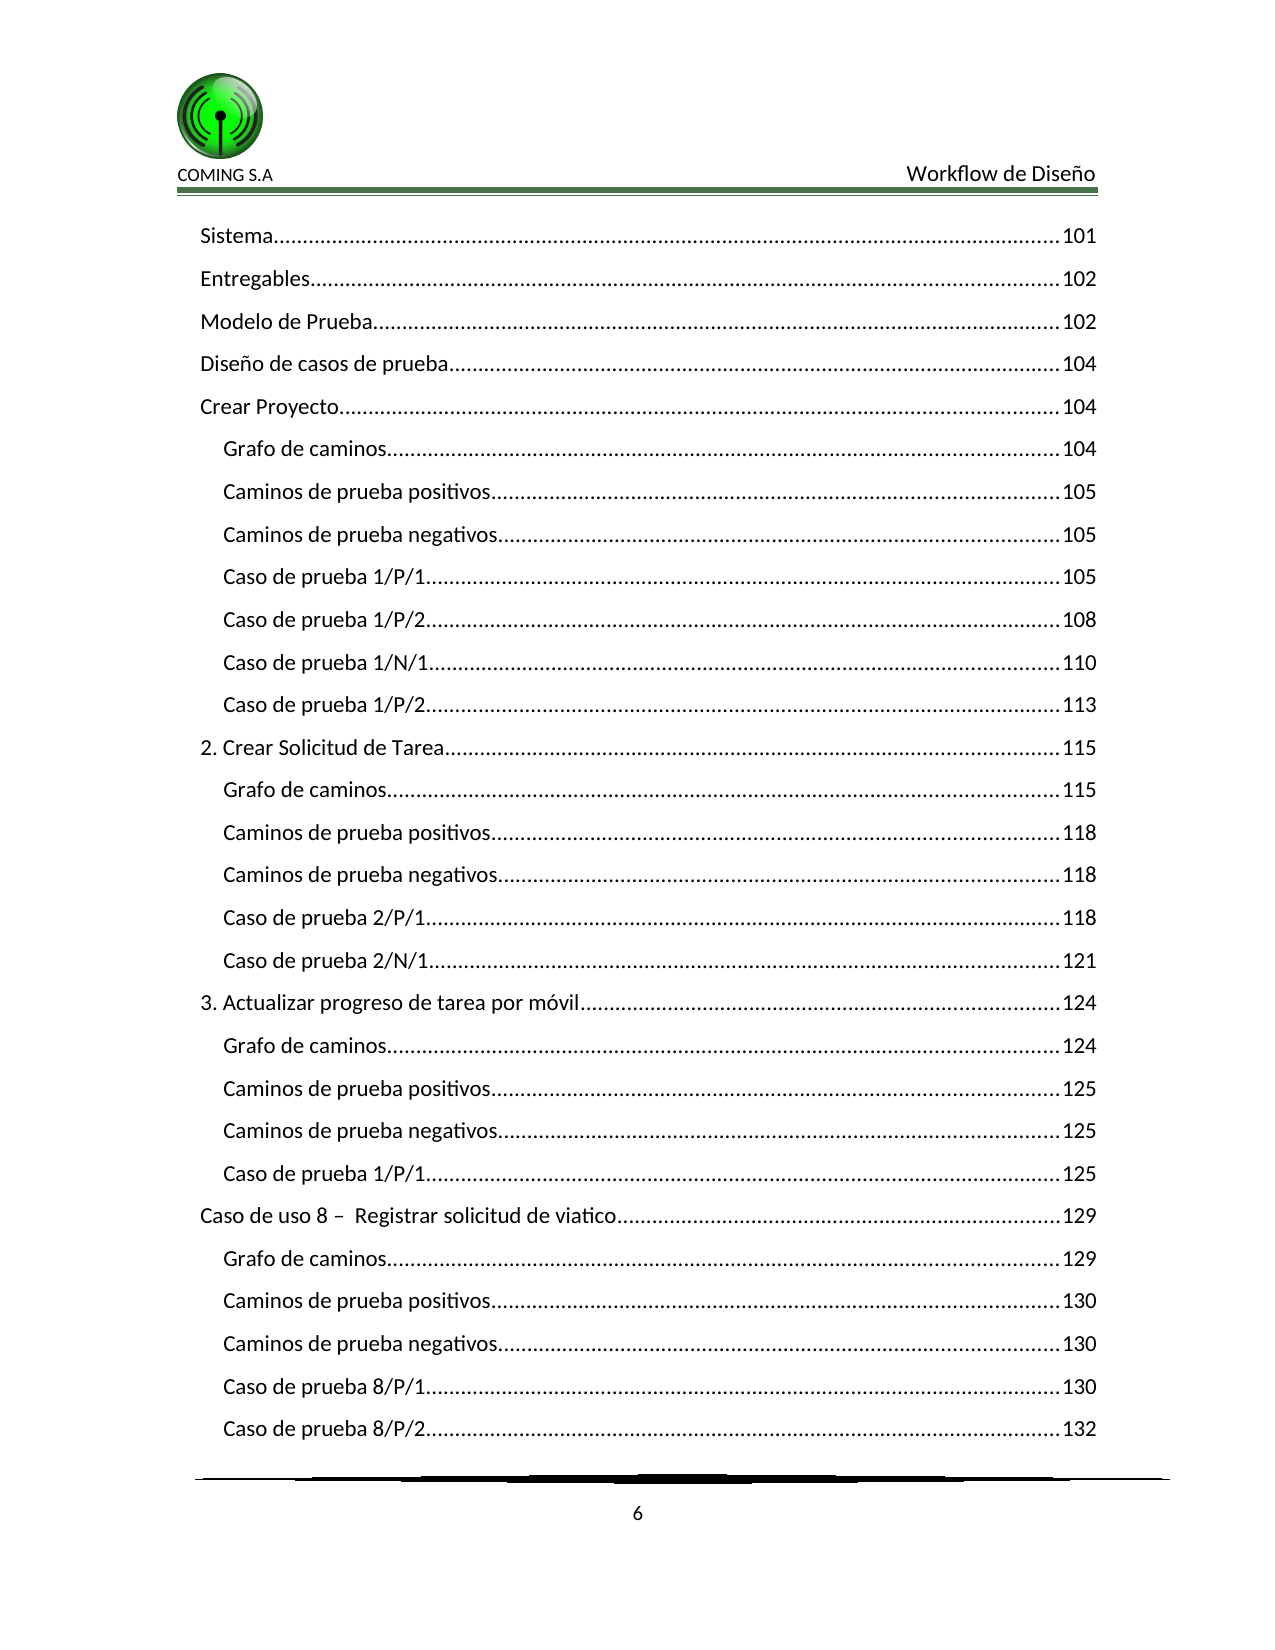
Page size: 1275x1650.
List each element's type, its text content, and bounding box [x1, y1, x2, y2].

text Caso de uso 8 – Registrar solicitud de viatico 129 [200, 1201, 1098, 1229]
text Grafo de caminos 104 [223, 434, 1098, 463]
text Sistema 101 [200, 222, 1098, 249]
text Caminos de prueba positivos 125 [223, 1074, 1098, 1102]
text Caso de prueba 8/P/2 132 [223, 1414, 1098, 1442]
text Caminos de prueba negativos 118 [223, 861, 1098, 889]
text 3. Actualizar progreso de tarea por móvil 124 [200, 988, 1098, 1016]
text Caso de prueba 1/P/2 108 [223, 605, 1098, 633]
text Caso de prueba 2/P/1 118 [223, 903, 1098, 931]
text Caminos de prueba negativos 105 [223, 520, 1098, 548]
text Caminos de prueba negativos 125 [223, 1116, 1098, 1144]
text Caso de prueba 1/N/1 110 [223, 648, 1098, 676]
text Caso de prueba 1/P/1 125 [223, 1159, 1098, 1187]
text Caso de prueba 8/P/1 130 [223, 1372, 1098, 1400]
text Diseño de casos de prueba 104 [200, 349, 1098, 377]
text Entregables 102 [200, 264, 1098, 292]
text Caminos de prueba positivos 118 [223, 818, 1098, 846]
text Caso de prueba 2/N/1 121 [223, 946, 1098, 974]
text Caminos de prueba negativos 130 [223, 1329, 1098, 1357]
text Crear Proyecto 104 [200, 392, 1098, 420]
text Grafo de caminos 115 [223, 775, 1098, 803]
text Grafo de caminos 124 [223, 1031, 1098, 1059]
text Modelo de Prueba 102 [200, 307, 1098, 335]
picture [177, 73, 263, 159]
text Grafo de caminos 129 [223, 1244, 1098, 1272]
text Caminos de prueba positivos 105 [223, 477, 1098, 505]
text Caminos de prueba positivos 130 [223, 1287, 1098, 1315]
text Caso de prueba 1/P/2 113 [223, 690, 1098, 718]
text 2. Crear Solicitud de Tarea 115 [200, 733, 1098, 761]
text Caso de prueba 1/P/1 105 [223, 562, 1098, 590]
